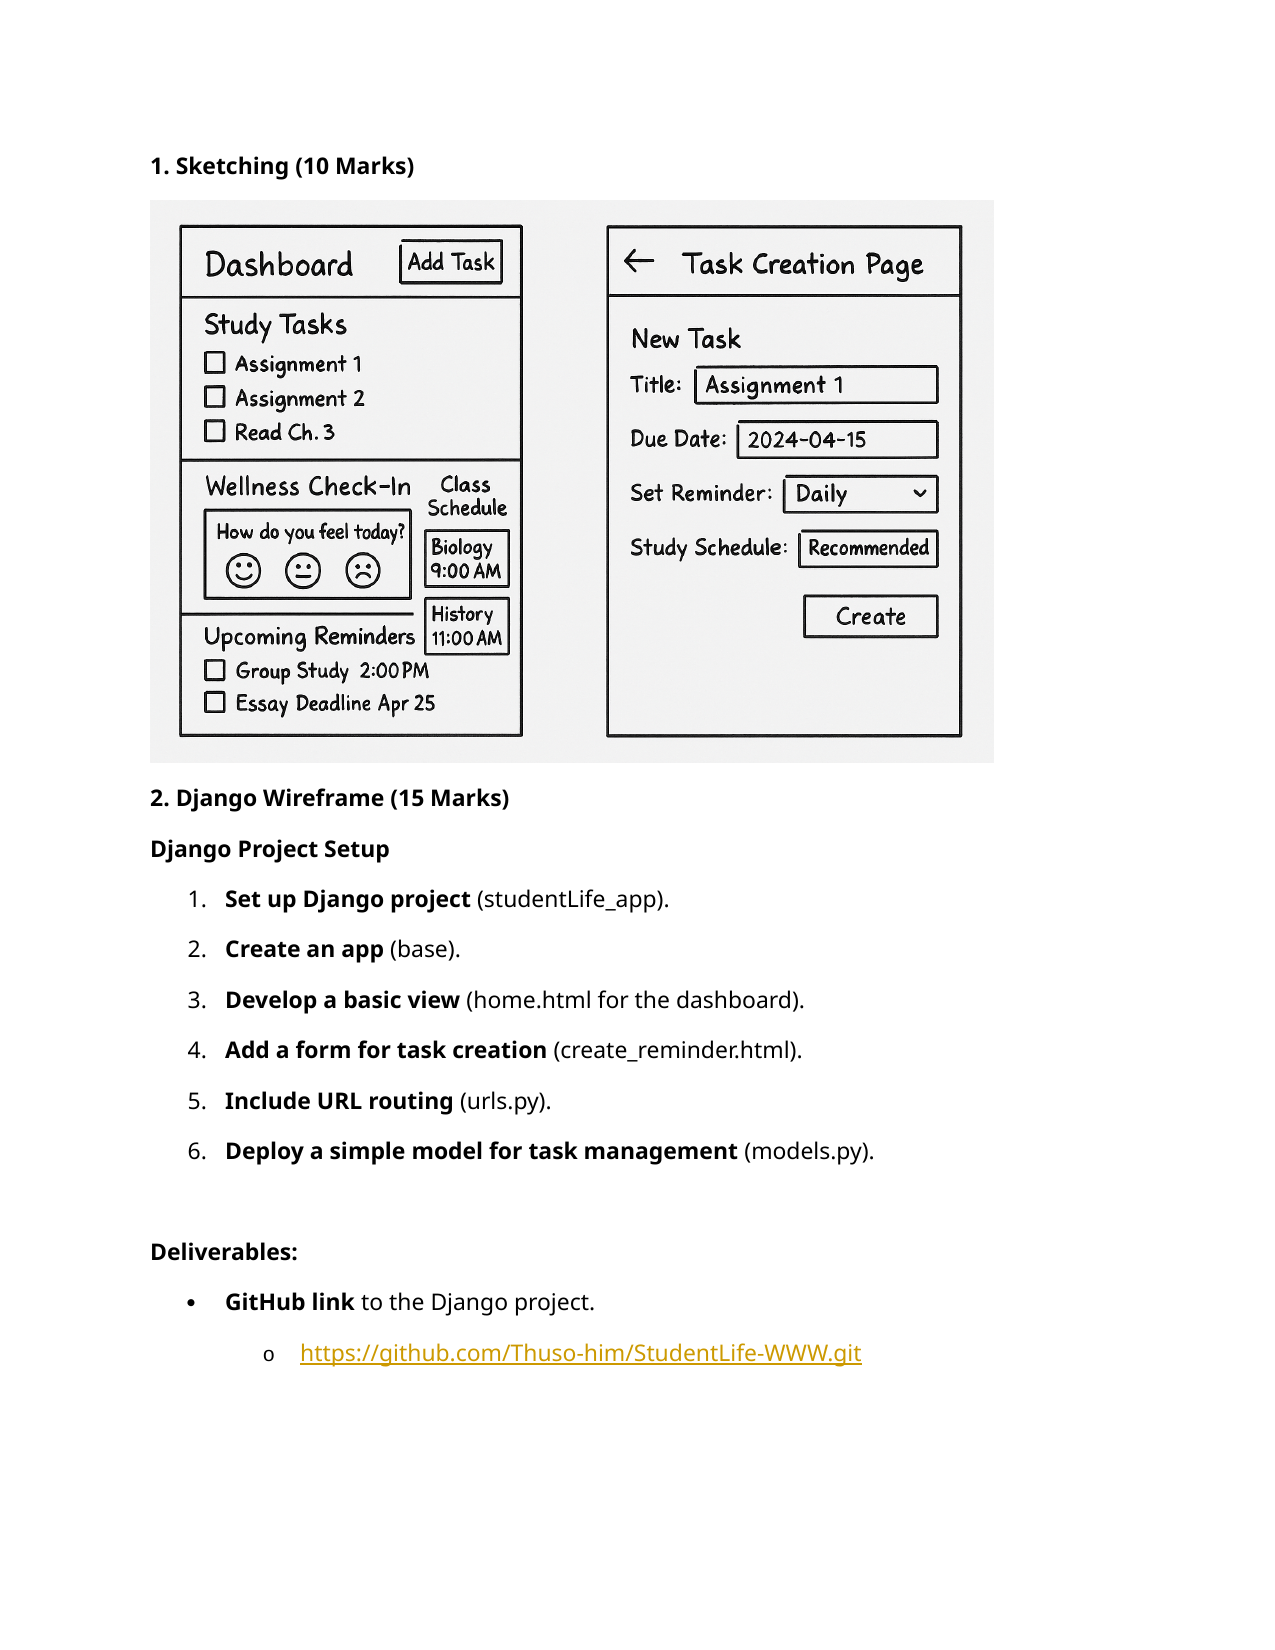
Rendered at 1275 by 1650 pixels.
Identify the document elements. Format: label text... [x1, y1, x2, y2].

list https://github.com/Thuso-him/StudentLife-WWW.git [262, 1337, 1125, 1368]
list GitHub link to the Django project. [187, 1286, 1125, 1317]
list Create an app (base). [187, 933, 1125, 964]
list Add a form for task creation (create_reminder.html). [187, 1034, 1125, 1065]
text Deliverables: [150, 1236, 1125, 1267]
list Include URL routing (urls.py). [187, 1084, 1125, 1116]
text Django Project Setup [150, 832, 1125, 864]
text 1. Sketching (10 Marks) [150, 150, 1125, 181]
list Set up Django project (studentLife_app). [187, 883, 1125, 914]
list Deploy a simple model for task management (models.py). [187, 1135, 1125, 1166]
picture [150, 200, 994, 763]
text 2. Django Wireframe (15 Marks) [150, 782, 1125, 813]
list Develop a basic view (home.html for the dashboard). [187, 984, 1125, 1015]
